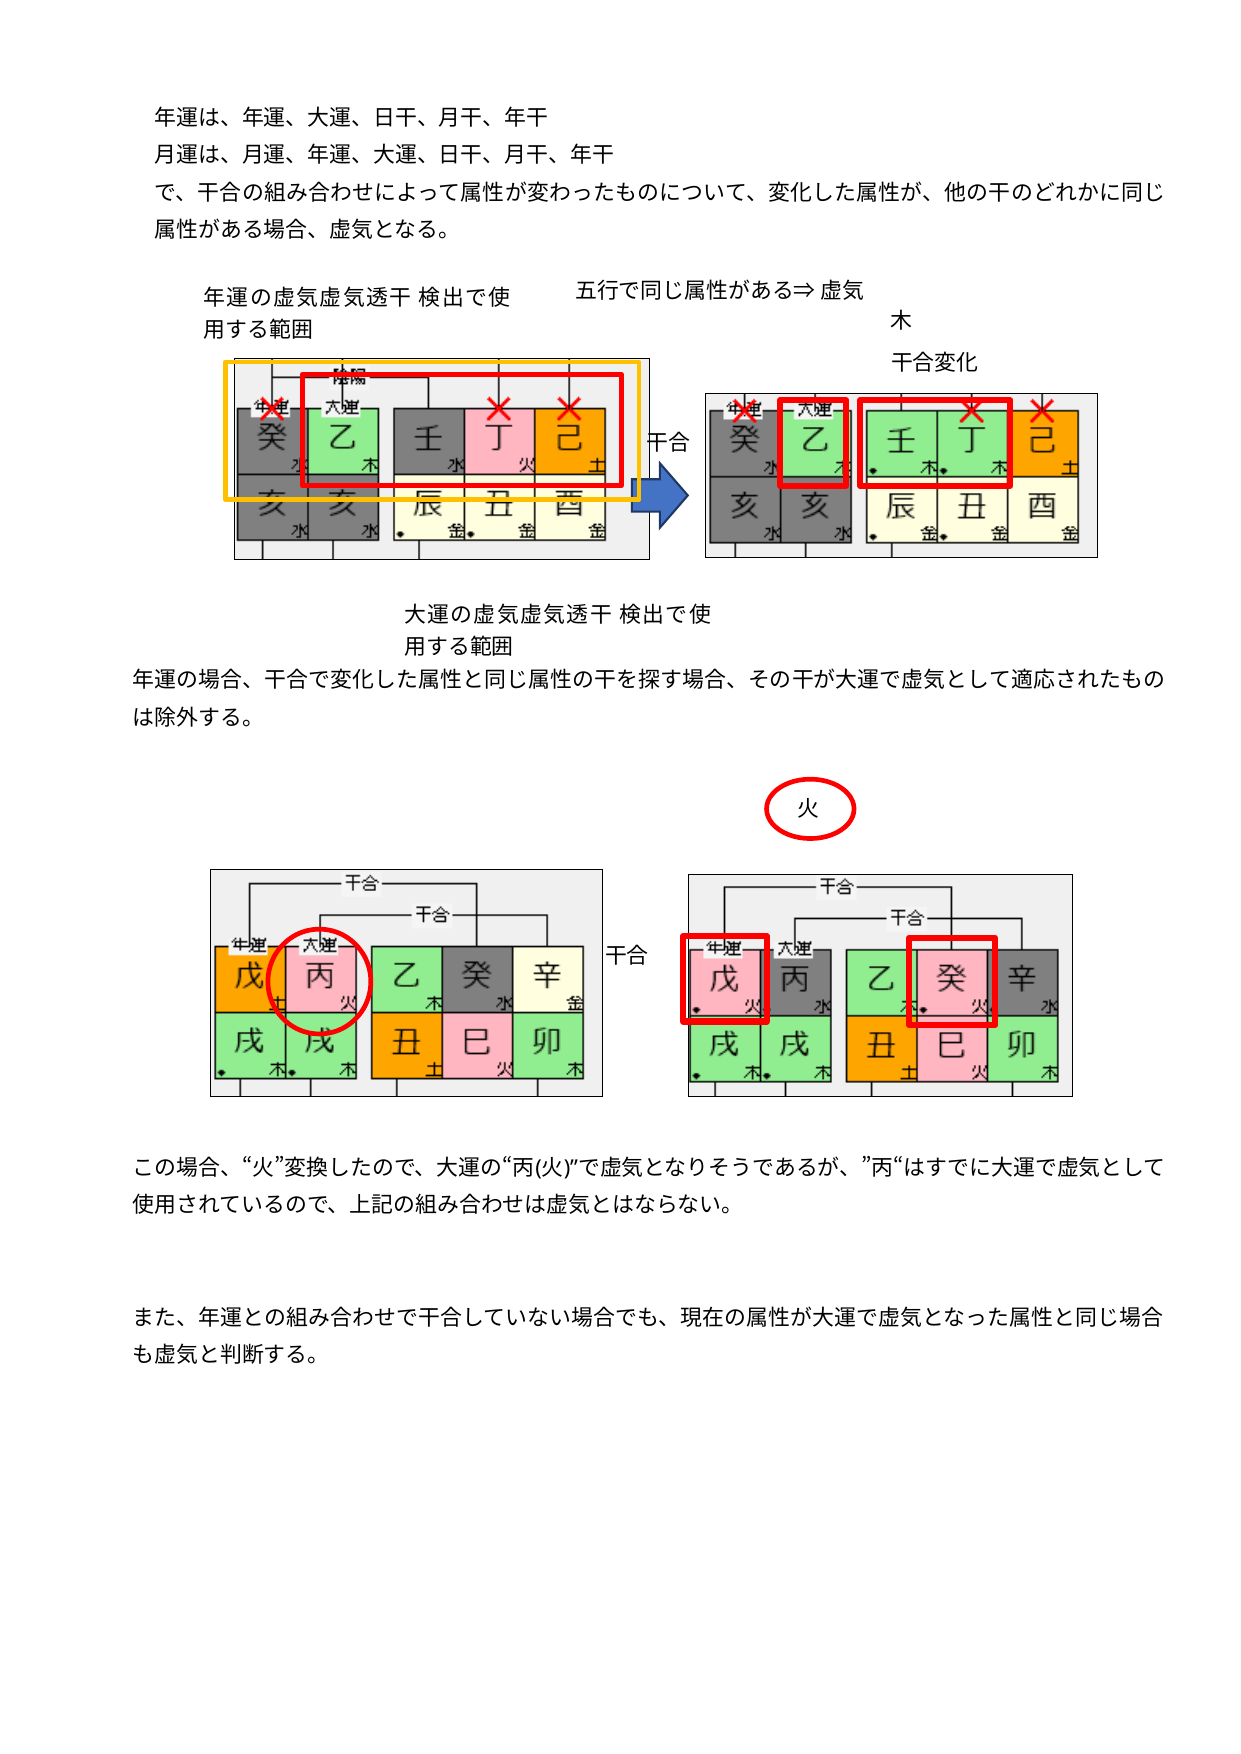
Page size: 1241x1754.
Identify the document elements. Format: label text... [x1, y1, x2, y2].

text 年運の場合、干合で変化した属性と同じ属性の干を探す場合、その干が大運で虚気として適応されたものは除外する。 [132, 659, 1167, 734]
text この場合、“火”変換したので、大運の“丙(火)”で虚気となりそうであるが、”丙“はすでに大運で虚気として使用されているので、上記の組み合わせは虚気とはならない。 [132, 1147, 1167, 1222]
picture [235, 364, 637, 497]
picture [211, 870, 602, 1096]
picture [689, 875, 1072, 1096]
picture [689, 939, 764, 1018]
text 月運は、月運、年運、大運、日干、月干、年干 [154, 134, 1167, 172]
text で、干合の組み合わせによって属性が変わったものについて、変化した属性が、他の干のどれかに同じ属性がある場合、虚気となる。 [154, 172, 1167, 247]
text 年運は、年運、大運、日干、月干、年干 [154, 97, 1167, 134]
picture [706, 394, 1097, 557]
text また、年運との組み合わせで干合していない場合でも、現在の属性が大運で虚気となった属性と同じ場合も虚気と判断する。 [132, 1297, 1167, 1372]
picture [235, 502, 649, 559]
picture [235, 359, 649, 478]
